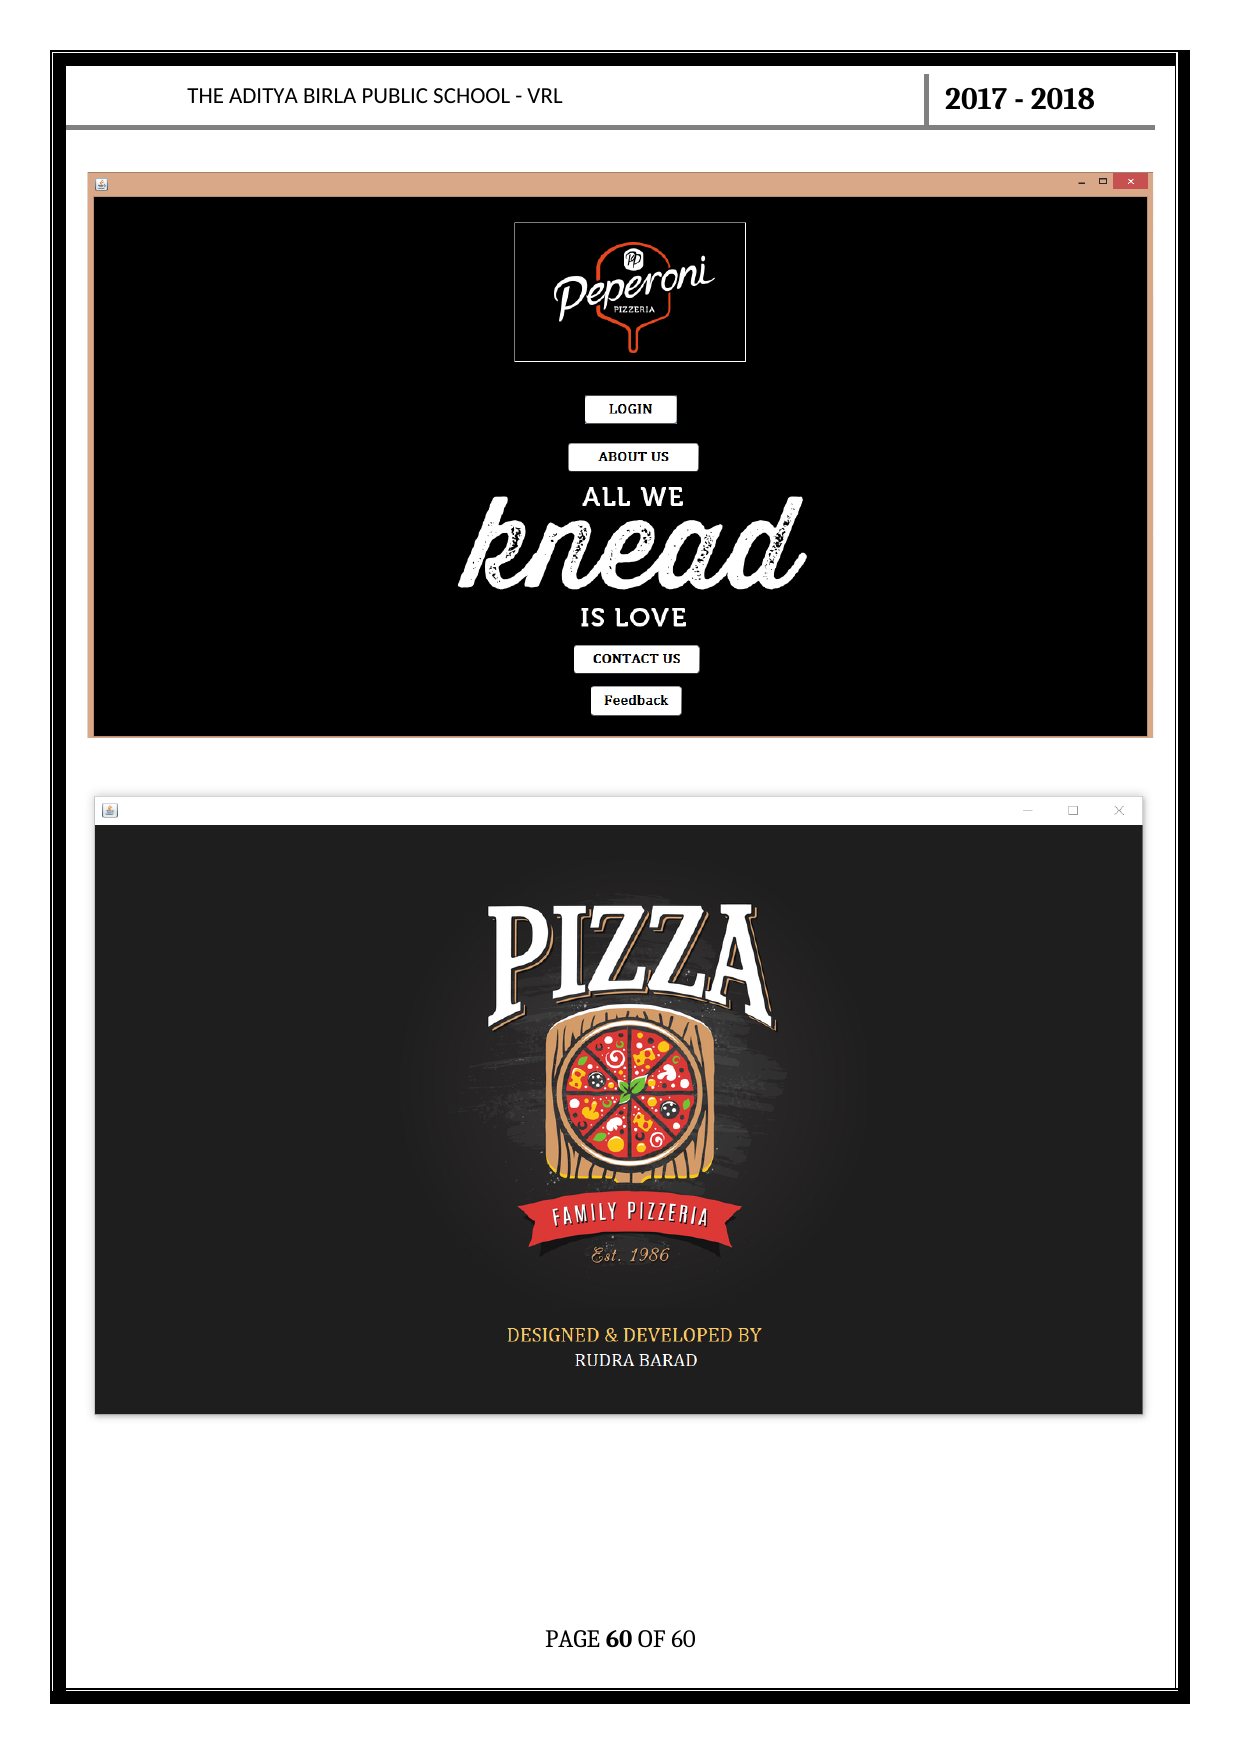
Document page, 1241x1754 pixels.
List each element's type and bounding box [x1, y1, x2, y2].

picture [84, 783, 1156, 1424]
picture [87, 172, 1154, 739]
